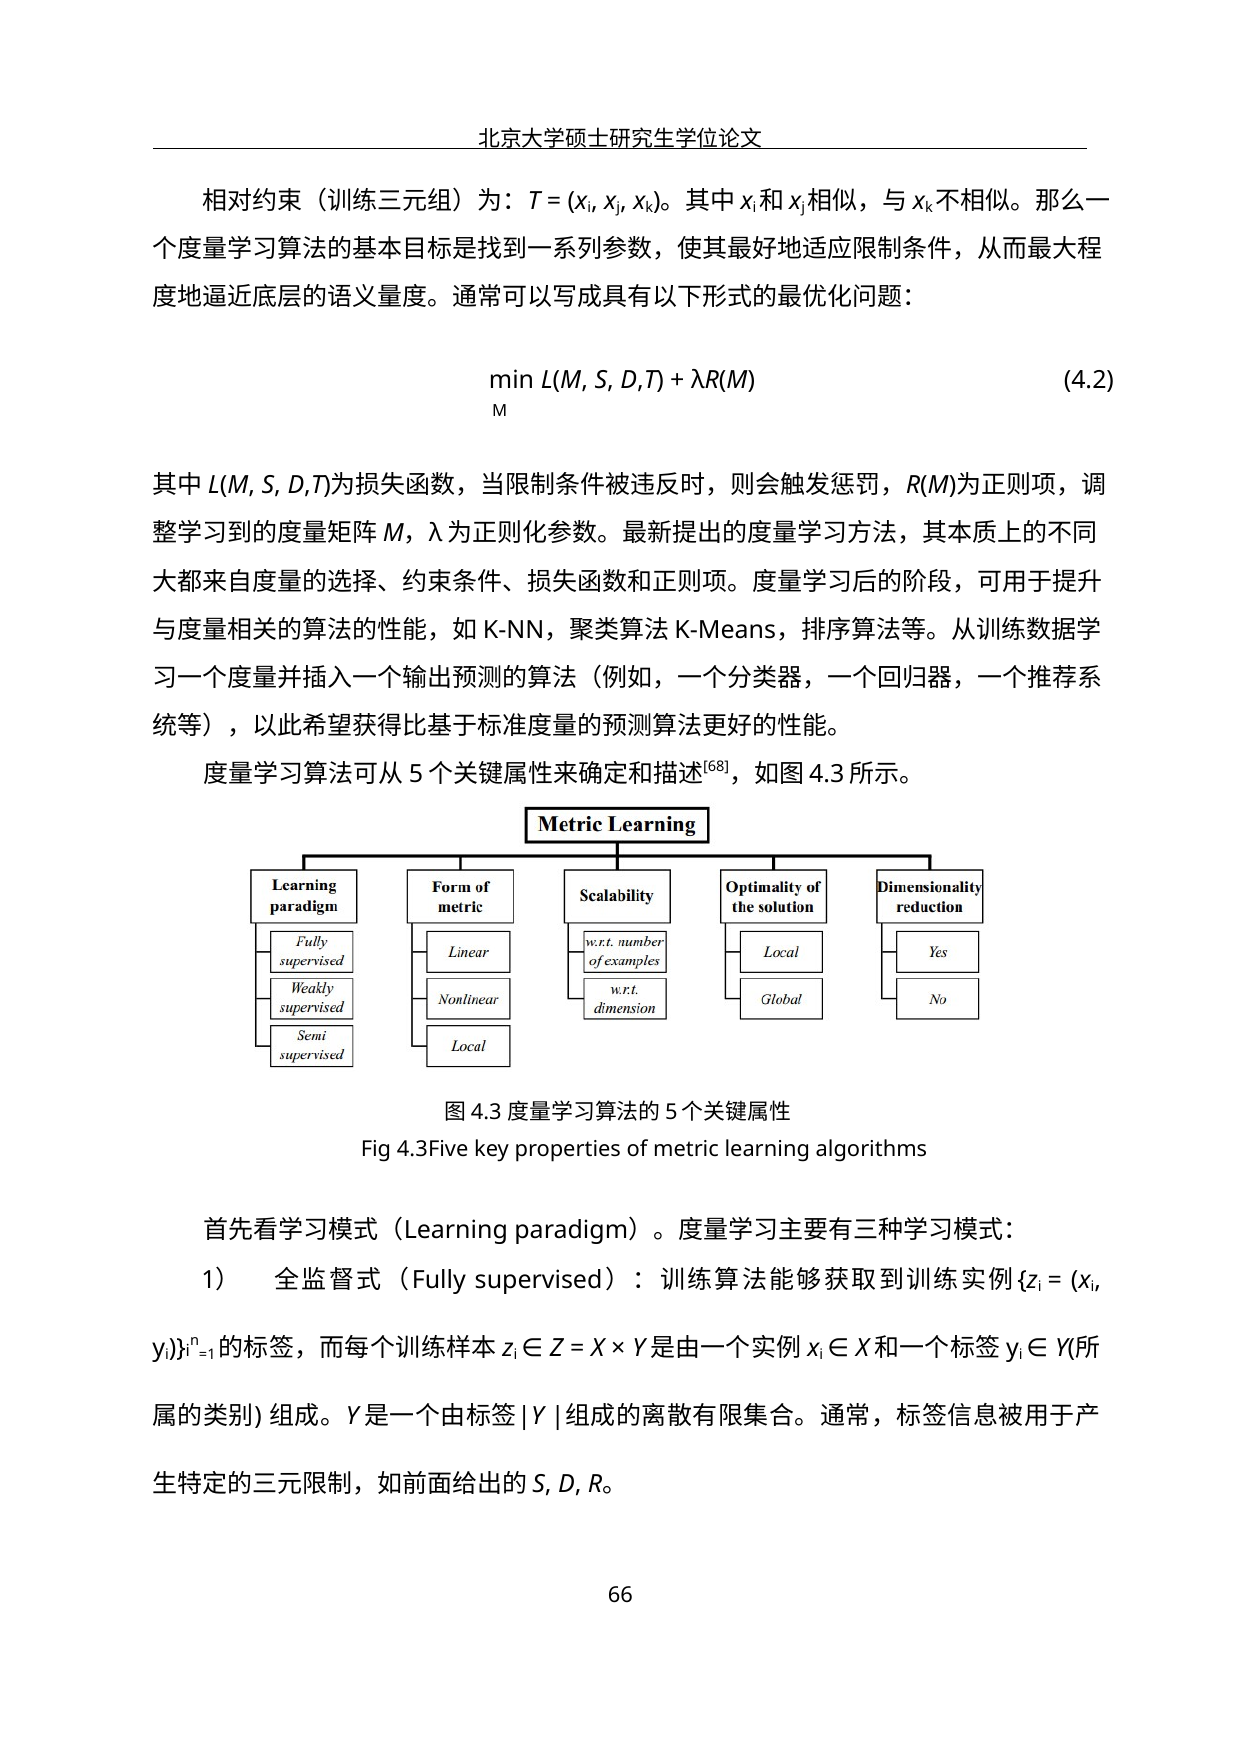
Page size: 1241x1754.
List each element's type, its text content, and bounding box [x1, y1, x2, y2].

subtitle 图 4.3 度量学习算法的5个关键属性 [143, 1094, 1092, 1126]
picture [246, 793, 994, 1072]
text Fig 4.3 Five key properties of metric learning algorithms [143, 1133, 1114, 1163]
list 全监督式（Fully supervised）：训练算法能够获取到训练实例{zi = (xi, yi)}in=1的标签，而每个训练样本zi ∈ Z = X × Y是由一个实例xi ∈ X和一个标签yi ∈ Y(所属的类别) 组成。Y是一个由标签|Y |组成的离散有限集合。通常，标签信息被用于产生特定的三元限制，如前面给出的S, D, R。 [152, 1259, 1101, 1500]
text 其中L(M, S, D,T)为损失函数，当限制条件被违反时，则会触发惩罚，R(M)为正则项，调整学习到的度量矩阵M，λ为正则化参数。最新提出的度量学习方法，其本质上的不同大都来自度量的选择、约束条件、损失函数和正则项。度量学习后的阶段，可用于提升与度量相关的算法的性能，如K-NN，聚类算法K-Means，排序算法等。从训练数据学习一个度量并插入一个输出预测的算法（例如，一个分类器，一个回归器，一个推荐系统等），以此希望获得比基于标准度量的预测算法更好的性能。 [153, 465, 1114, 742]
text 首先看学习模式（Learning paradigm）。度量学习主要有三种学习模式： [203, 1209, 1114, 1246]
text 相对约束（训练三元组）为：T = (xi, xj, xk)。其中xi和xj相似，与xk不相似。那么一个度量学习算法的基本目标是找到一系列参数，使其最好地适应限制条件，从而最大程度地逼近底层的语义量度。通常可以写成具有以下形式的最优化问题： [153, 181, 1114, 313]
text 度量学习算法可从5个关键属性来确定和描述[68]，如图4.3所示。 [203, 754, 1114, 790]
text M [492, 399, 1114, 422]
text min L(M, S, D,T) + λR(M) (4.2) [143, 361, 1114, 395]
